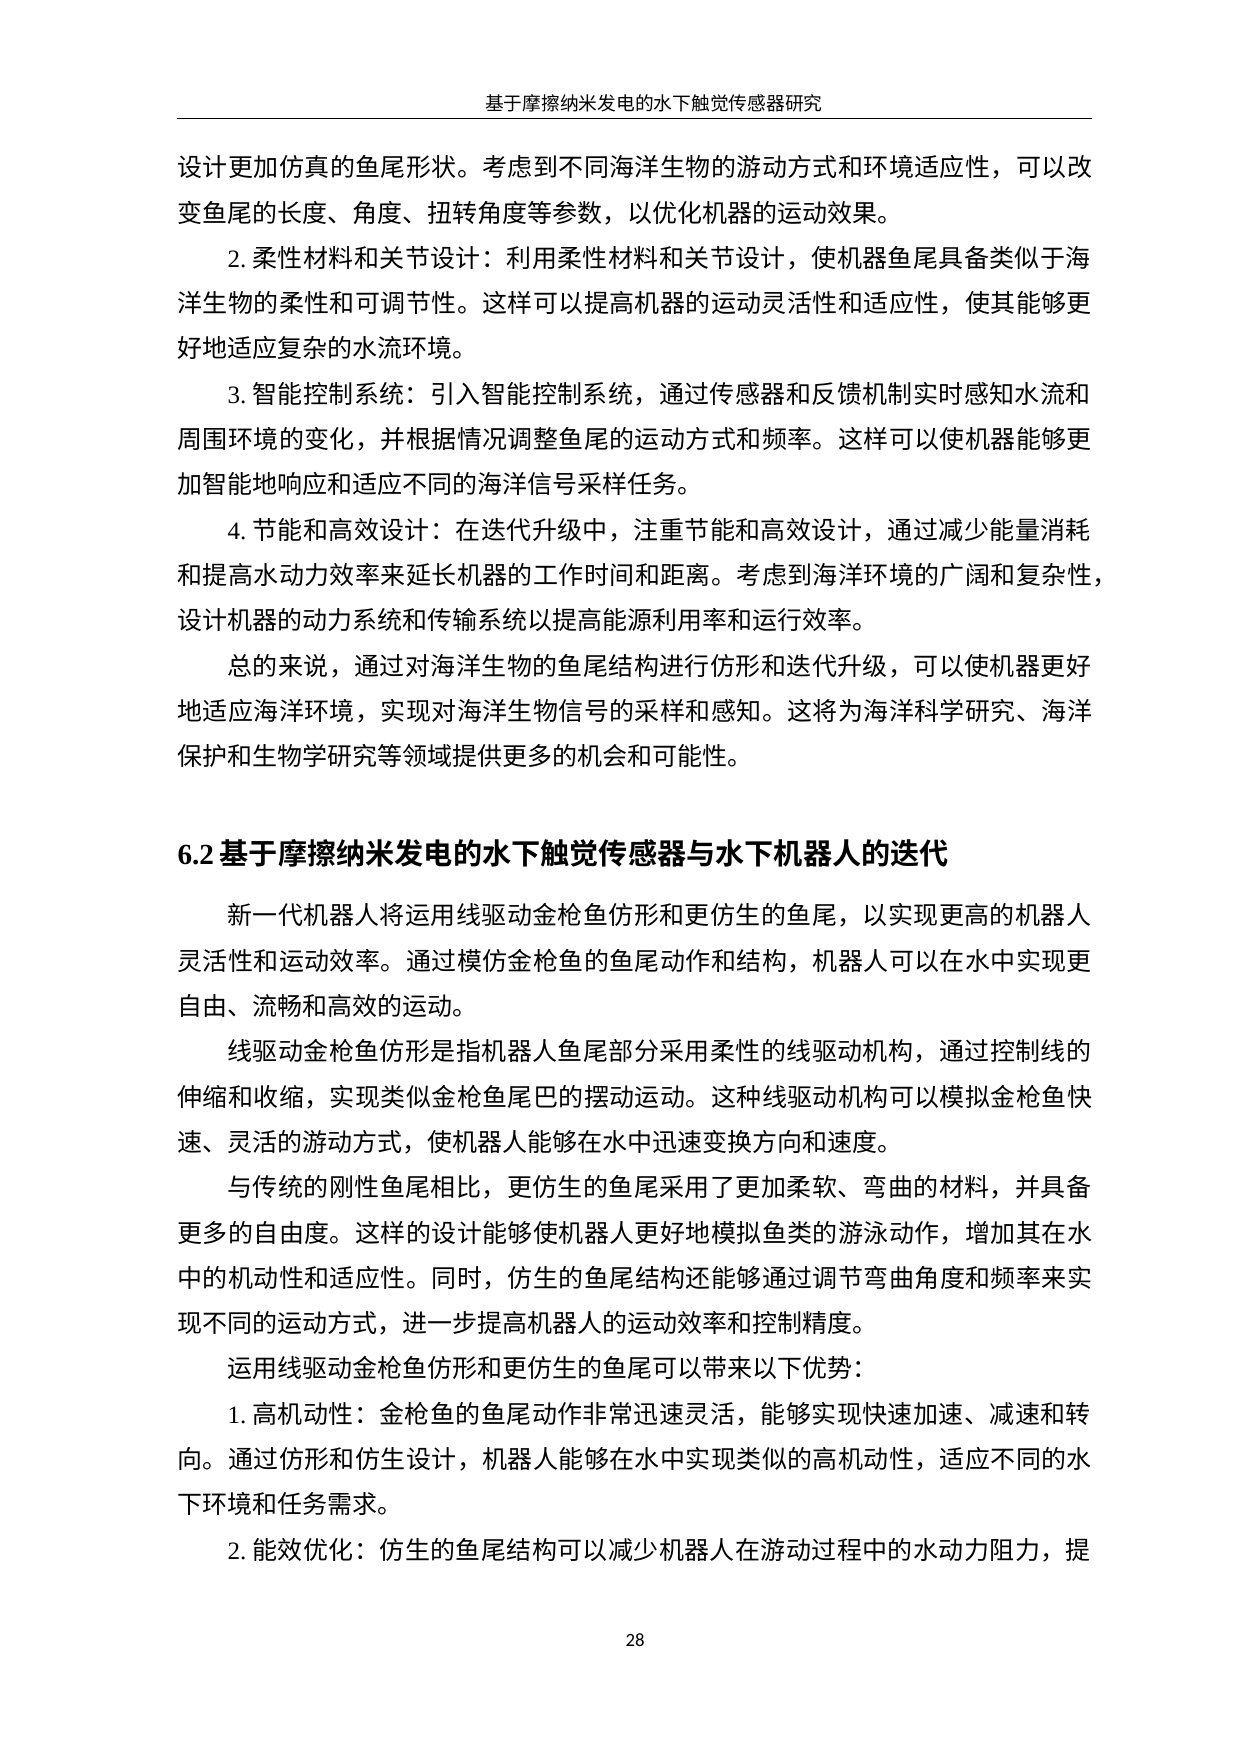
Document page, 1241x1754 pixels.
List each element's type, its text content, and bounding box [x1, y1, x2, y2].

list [177, 148, 1092, 229]
text 线驱动金枪鱼仿形是指机器人鱼尾部分采用柔性的线驱动机构，通过控制线的伸缩和收缩，实现类似金枪鱼尾巴的摆动运动。这种线驱动机构可以模拟金枪鱼快速、灵活的游动方式，使机器人能够在水中迅速变换方向和速度。 [177, 1032, 1092, 1159]
list 智能控制系统：引入智能控制系统，通过传感器和反馈机制实时感知水流和周围环境的变化，并根据情况调整鱼尾的运动方式和频率。这样可以使机器能够更加智能地响应和适应不同的海洋信号采样任务。 [177, 374, 1092, 501]
text 6.2基于摩擦纳米发电的水下触觉传感器与水下机器人的迭代 [177, 831, 1092, 873]
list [177, 1530, 1092, 1566]
text 新一代机器人将运用线驱动金枪鱼仿形和更仿生的鱼尾，以实现更高的机器人灵活性和运动效率。通过模仿金枪鱼的鱼尾动作和结构，机器人可以在水中实现更自由、流畅和高效的运动。 [177, 896, 1092, 1023]
list 柔性材料和关节设计：利用柔性材料和关节设计，使机器鱼尾具备类似于海洋生物的柔性和可调节性。这样可以提高机器的运动灵活性和适应性，使其能够更好地适应复杂的水流环境。 [177, 238, 1092, 365]
text 与传统的刚性鱼尾相比，更仿生的鱼尾采用了更加柔软、弯曲的材料，并具备更多的自由度。这样的设计能够使机器人更好地模拟鱼类的游泳动作，增加其在水中的机动性和适应性。同时，仿生的鱼尾结构还能够通过调节弯曲角度和频率来实现不同的运动方式，进一步提高机器人的运动效率和控制精度。 [177, 1168, 1092, 1340]
text 总的来说，通过对海洋生物的鱼尾结构进行仿形和迭代升级，可以使机器更好地适应海洋环境，实现对海洋生物信号的采样和感知。这将为海洋科学研究、海洋保护和生物学研究等领域提供更多的机会和可能性。 [177, 646, 1092, 773]
list 高机动性：金枪鱼的鱼尾动作非常迅速灵活，能够实现快速加速、减速和转向。通过仿形和仿生设计，机器人能够在水中实现类似的高机动性，适应不同的水下环境和任务需求。 [177, 1394, 1092, 1521]
text 运用线驱动金枪鱼仿形和更仿生的鱼尾可以带来以下优势： [177, 1349, 1092, 1385]
list 节能和高效设计：在迭代升级中，注重节能和高效设计，通过减少能量消耗和提高水动力效率来延长机器的工作时间和距离。考虑到海洋环境的广阔和复杂性，设计机器的动力系统和传输系统以提高能源利用率和运行效率。 [177, 510, 1092, 637]
